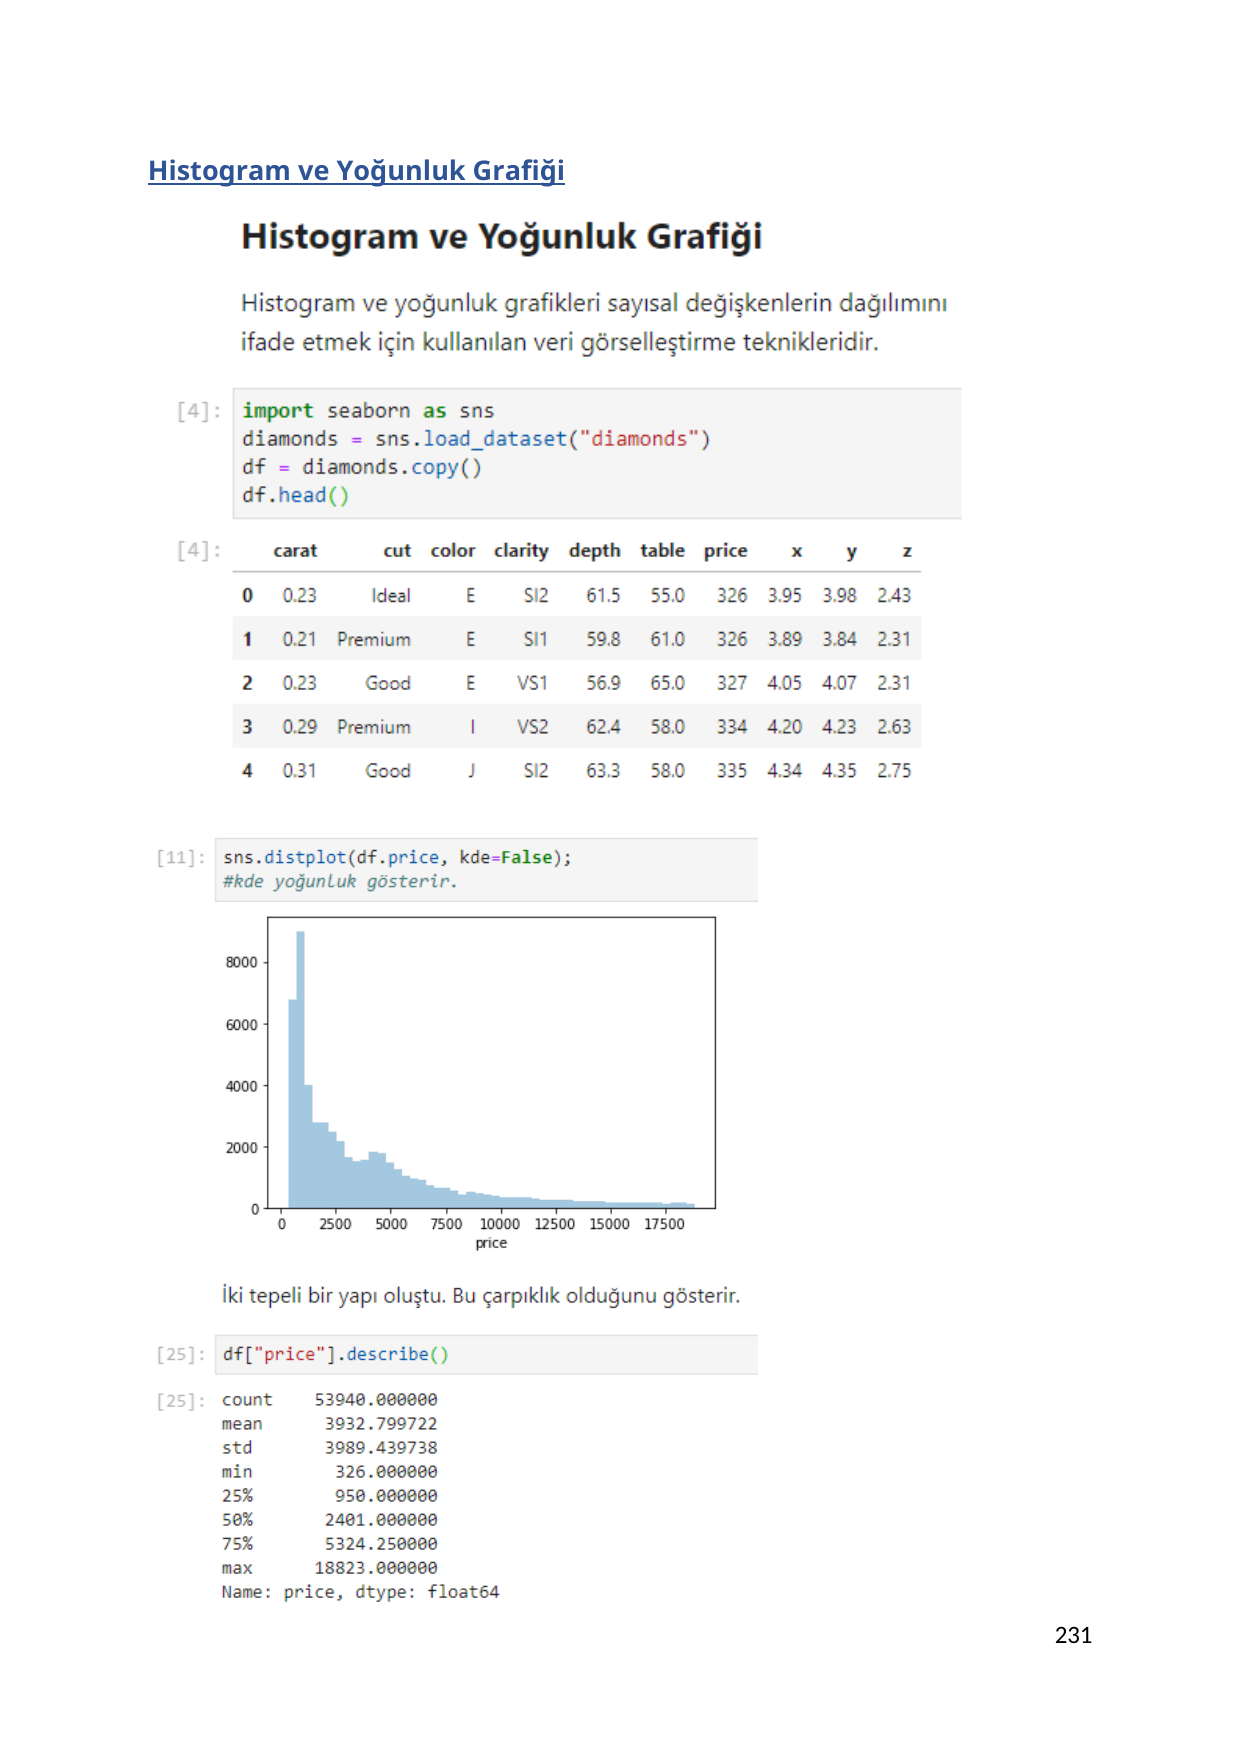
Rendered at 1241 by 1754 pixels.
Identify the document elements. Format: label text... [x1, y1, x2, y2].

picture [147, 831, 758, 1610]
subtitle Histogram ve Yoğunluk Grafiği [148, 152, 1092, 189]
picture [147, 191, 962, 812]
